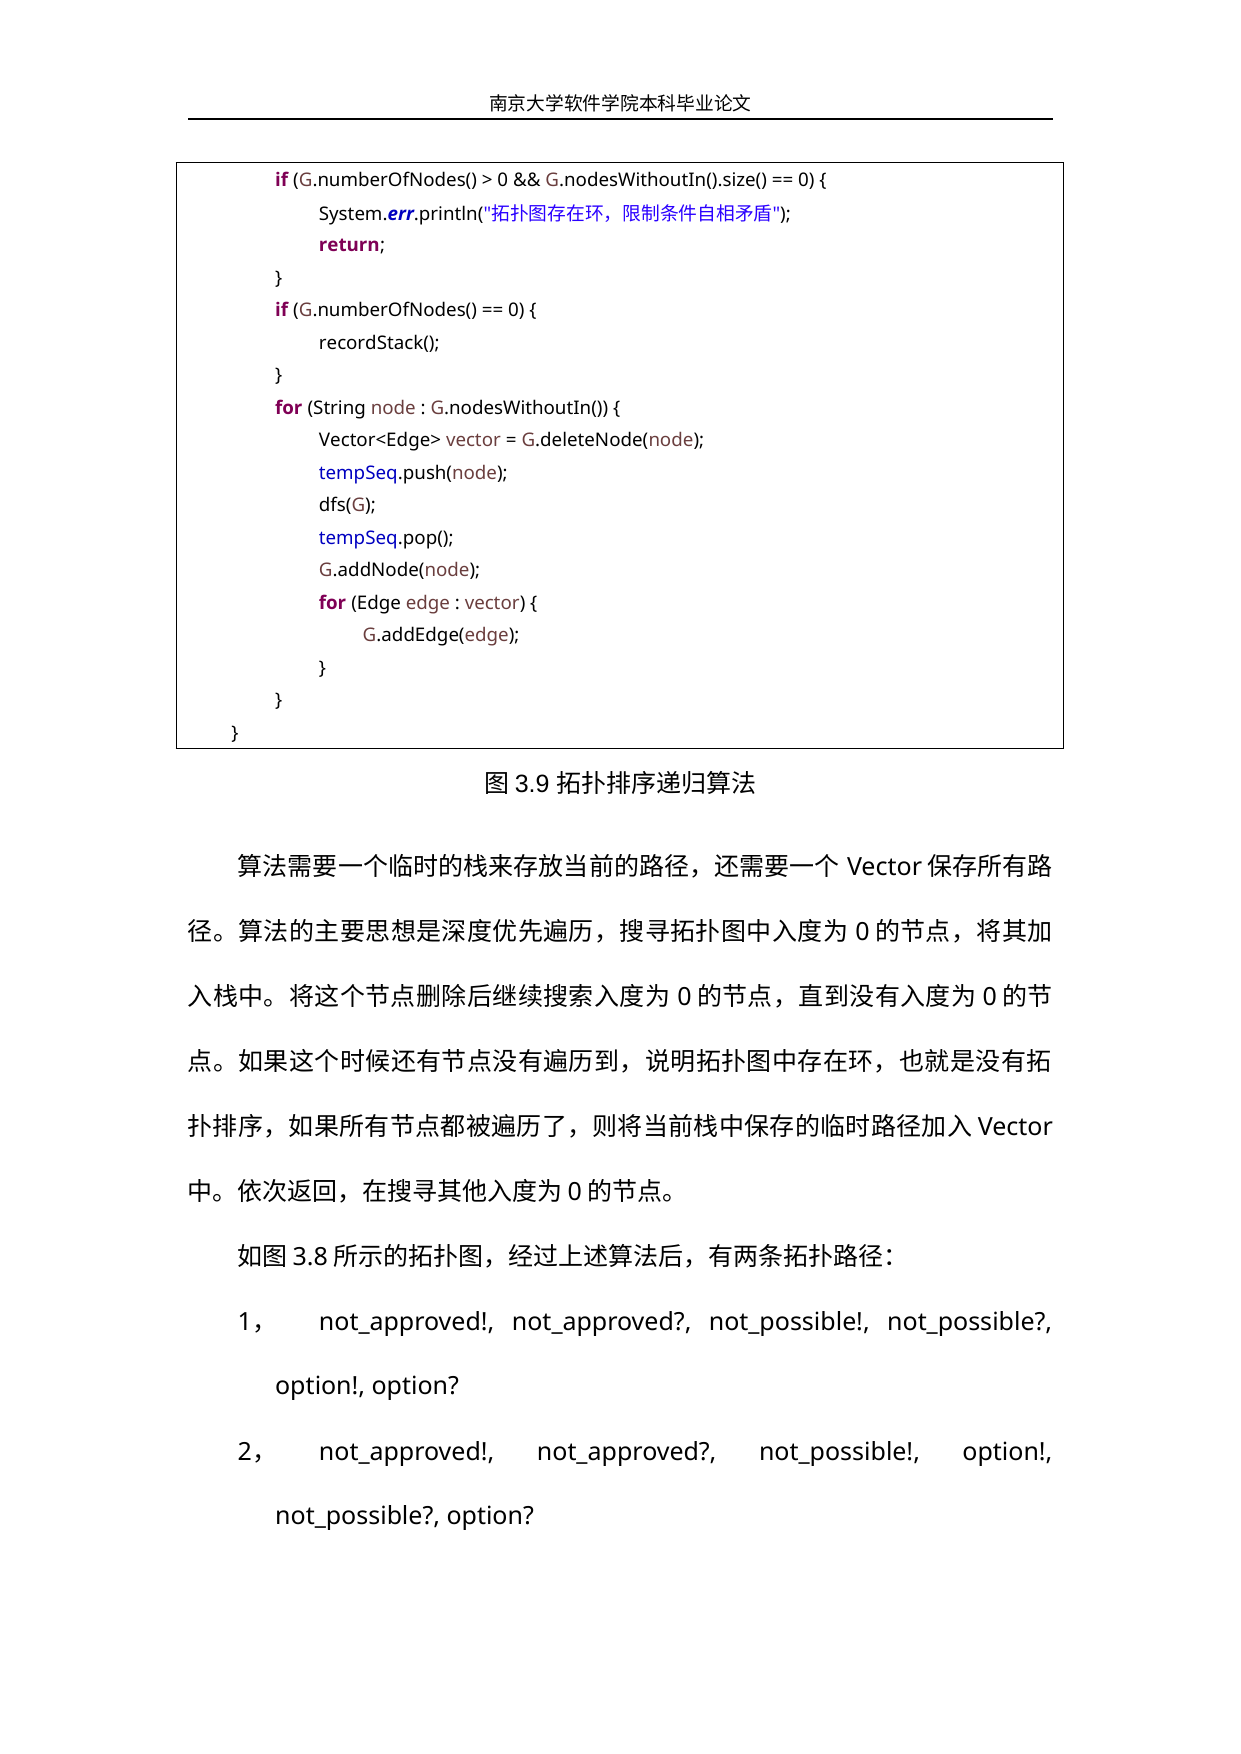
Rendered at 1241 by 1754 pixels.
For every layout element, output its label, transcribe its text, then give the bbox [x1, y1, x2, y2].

text 如图3.8所示的拓扑图，经过上述算法后，有两条拓扑路径： [187, 1222, 1053, 1287]
text 图 3.9 拓扑排序递归算法 [187, 749, 1053, 814]
list not_approved!, not_approved?, not_possible!, option!, not_possible?, option? [237, 1417, 1053, 1547]
list not_approved!, not_approved?, not_possible!, not_possible?, option!, option? [237, 1287, 1053, 1417]
text 算法需要一个临时的栈来存放当前的路径，还需要一个Vector保存所有路径。算法的主要思想是深度优先遍历，搜寻拓扑图中入度为0的节点，将其加入栈中。将这个节点删除后继续搜索入度为0的节点，直到没有入度为0的节点。如果这个时候还有节点没有遍历到，说明拓扑图中存在环，也就是没有拓扑排序，如果所有节点都被遍历了，则将当前栈中保存的临时路径加入Vector中。依次返回，在搜寻其他入度为0的节点。 [187, 832, 1053, 1222]
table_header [177, 163, 1063, 748]
